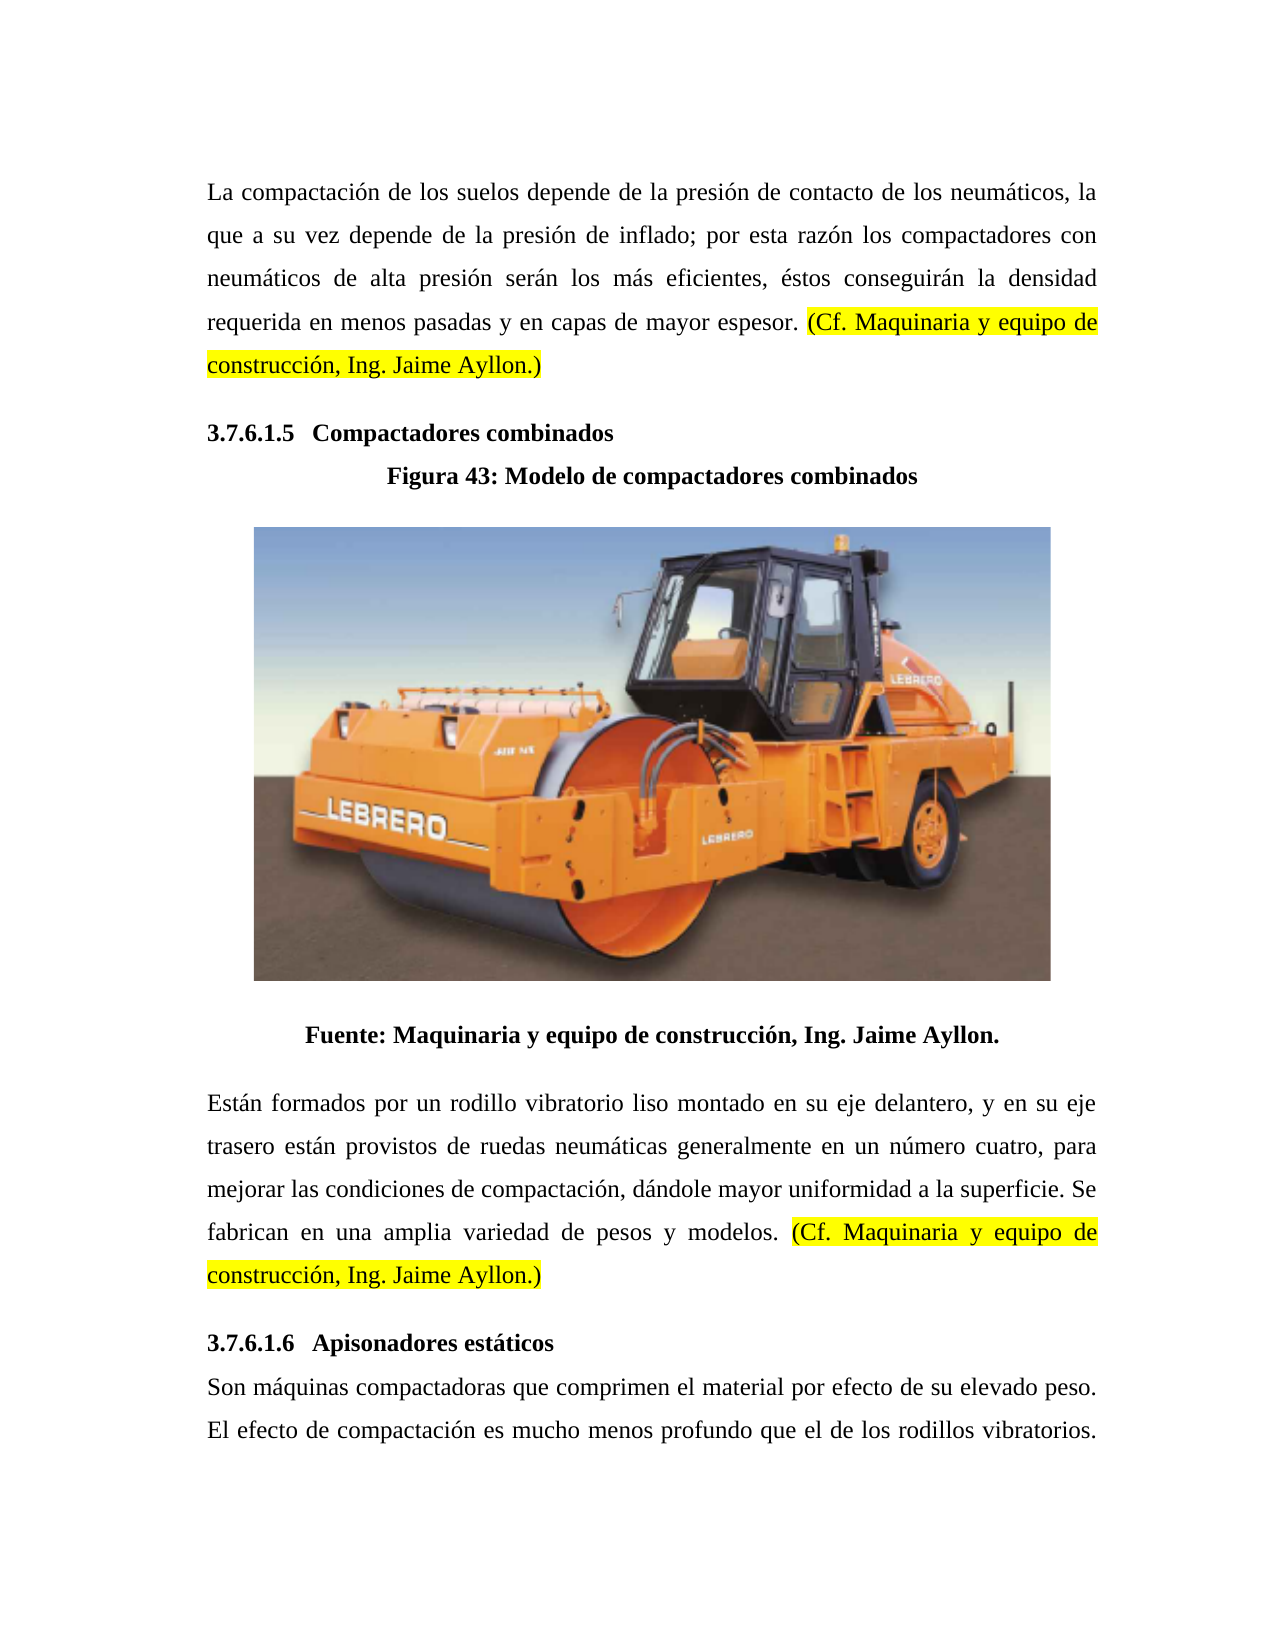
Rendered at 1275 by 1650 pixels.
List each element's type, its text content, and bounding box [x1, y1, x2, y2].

text Fuente: Maquinaria y equipo de construcción, Ing. Jaime Ayllon. [207, 1020, 1098, 1048]
text Figura 43: Modelo de compactadores combinados [207, 461, 1098, 490]
picture [253, 527, 1051, 981]
subtitle Apisonadores estáticos [207, 1328, 1098, 1357]
text La compactación de los suelos depende de la presión de contacto de los neumáticos, la que a su vez depende de la presión de inflado; por esta razón los compactadores con neumáticos de alta presión serán los más eficientes, éstos conseguirán la densidad requerida en menos pasadas y en capas de mayor espesor. (Cf. Maquinaria y equipo de construcción, Ing. Jaime Ayllon.) [207, 177, 1098, 378]
text Están formados por un rodillo vibratorio liso montado en su eje delantero, y en su eje trasero están provistos de ruedas neumáticas generalmente en un número cuatro, para mejorar las condiciones de compactación, dándole mayor uniformidad a la superficie. Se fabrican en una amplia variedad de pesos y modelos. (Cf. Maquinaria y equipo de construcción, Ing. Jaime Ayllon.) [207, 1088, 1098, 1289]
subtitle Compactadores combinados [207, 418, 1098, 447]
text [207, 1372, 1098, 1443]
